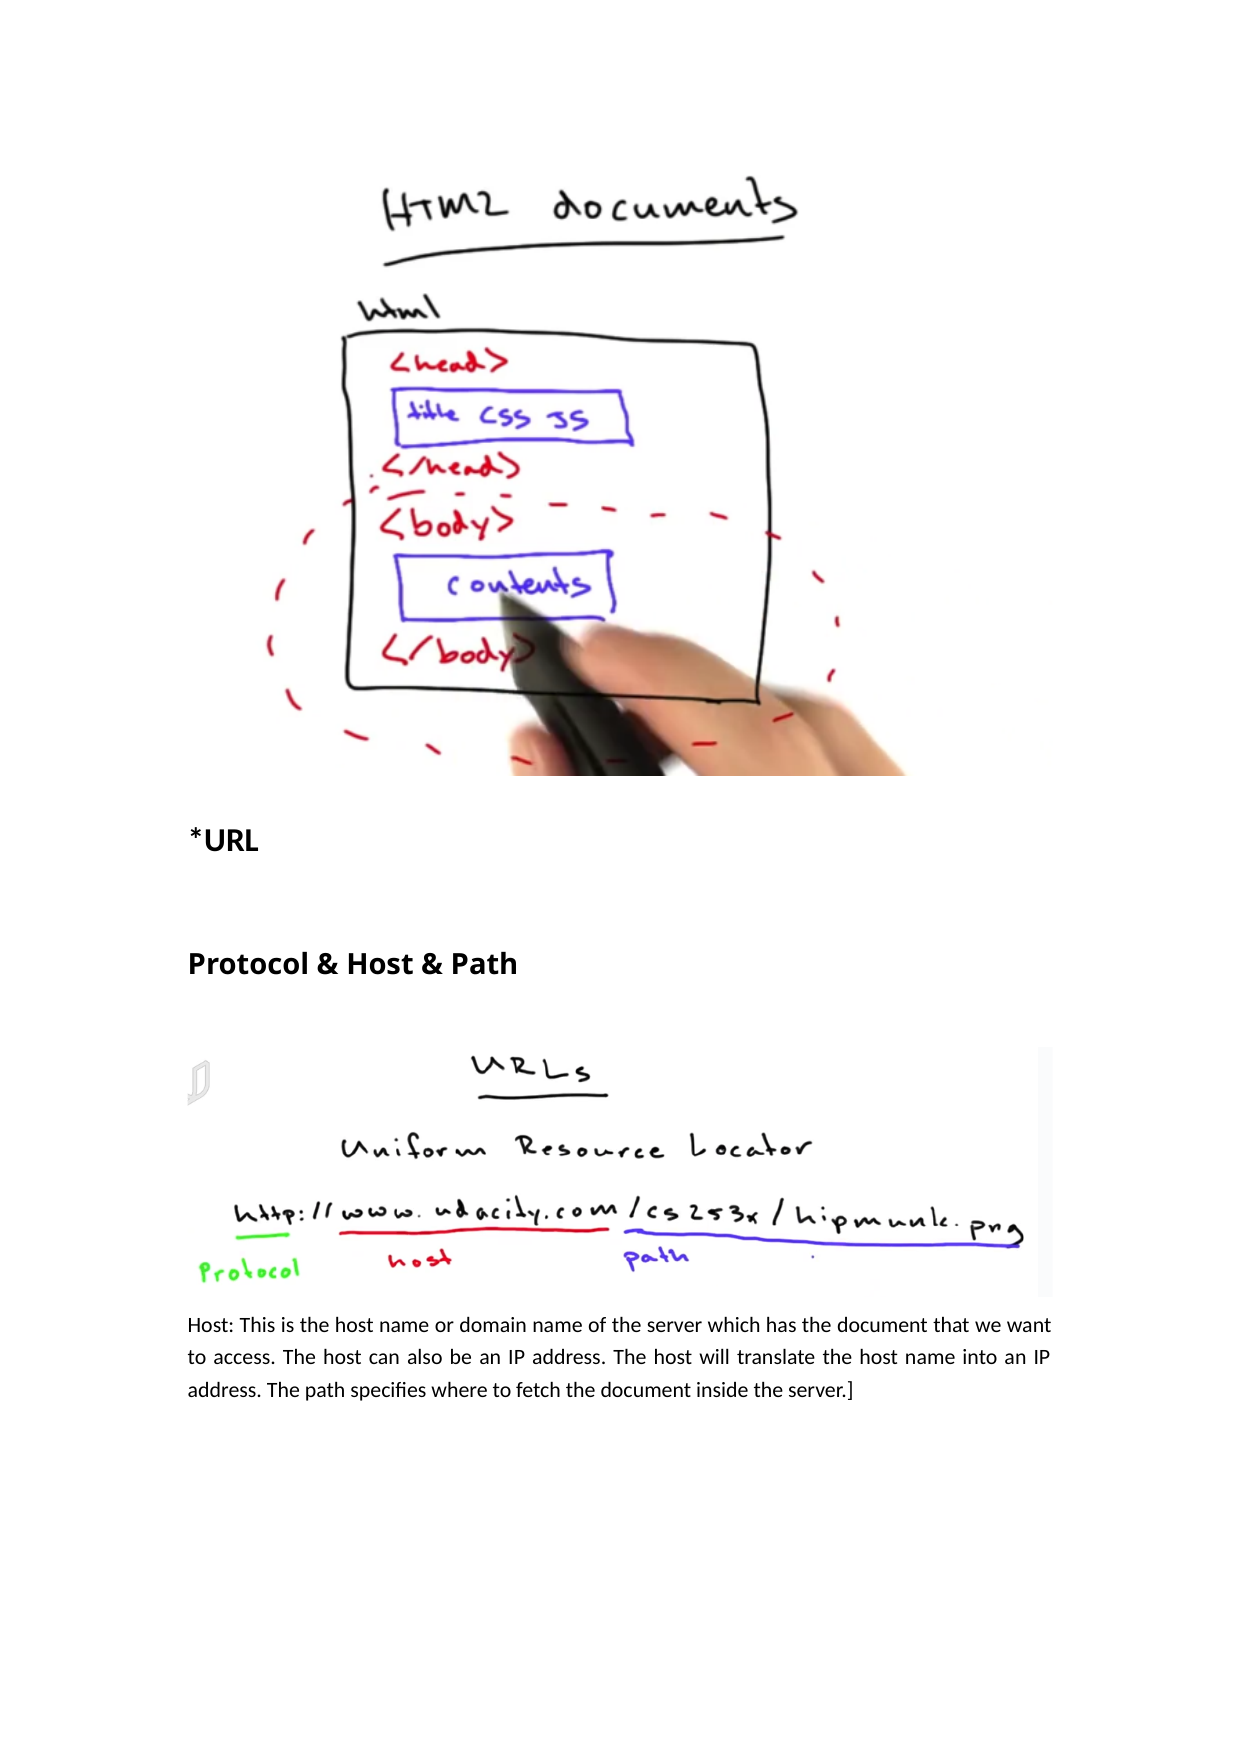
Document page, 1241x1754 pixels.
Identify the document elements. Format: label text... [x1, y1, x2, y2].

picture [187, 162, 1053, 776]
text Host: This is the host name or domain name of the server which has the document that we want to access. The host can also be an IP address. The host will translate the host name into an IP address. The path specifies where to fetch the document inside the server.] [187, 1308, 1053, 1405]
picture [187, 1047, 1053, 1297]
subtitle Protocol & Host & Path [187, 930, 1053, 995]
subtitle *URL [187, 807, 1053, 872]
